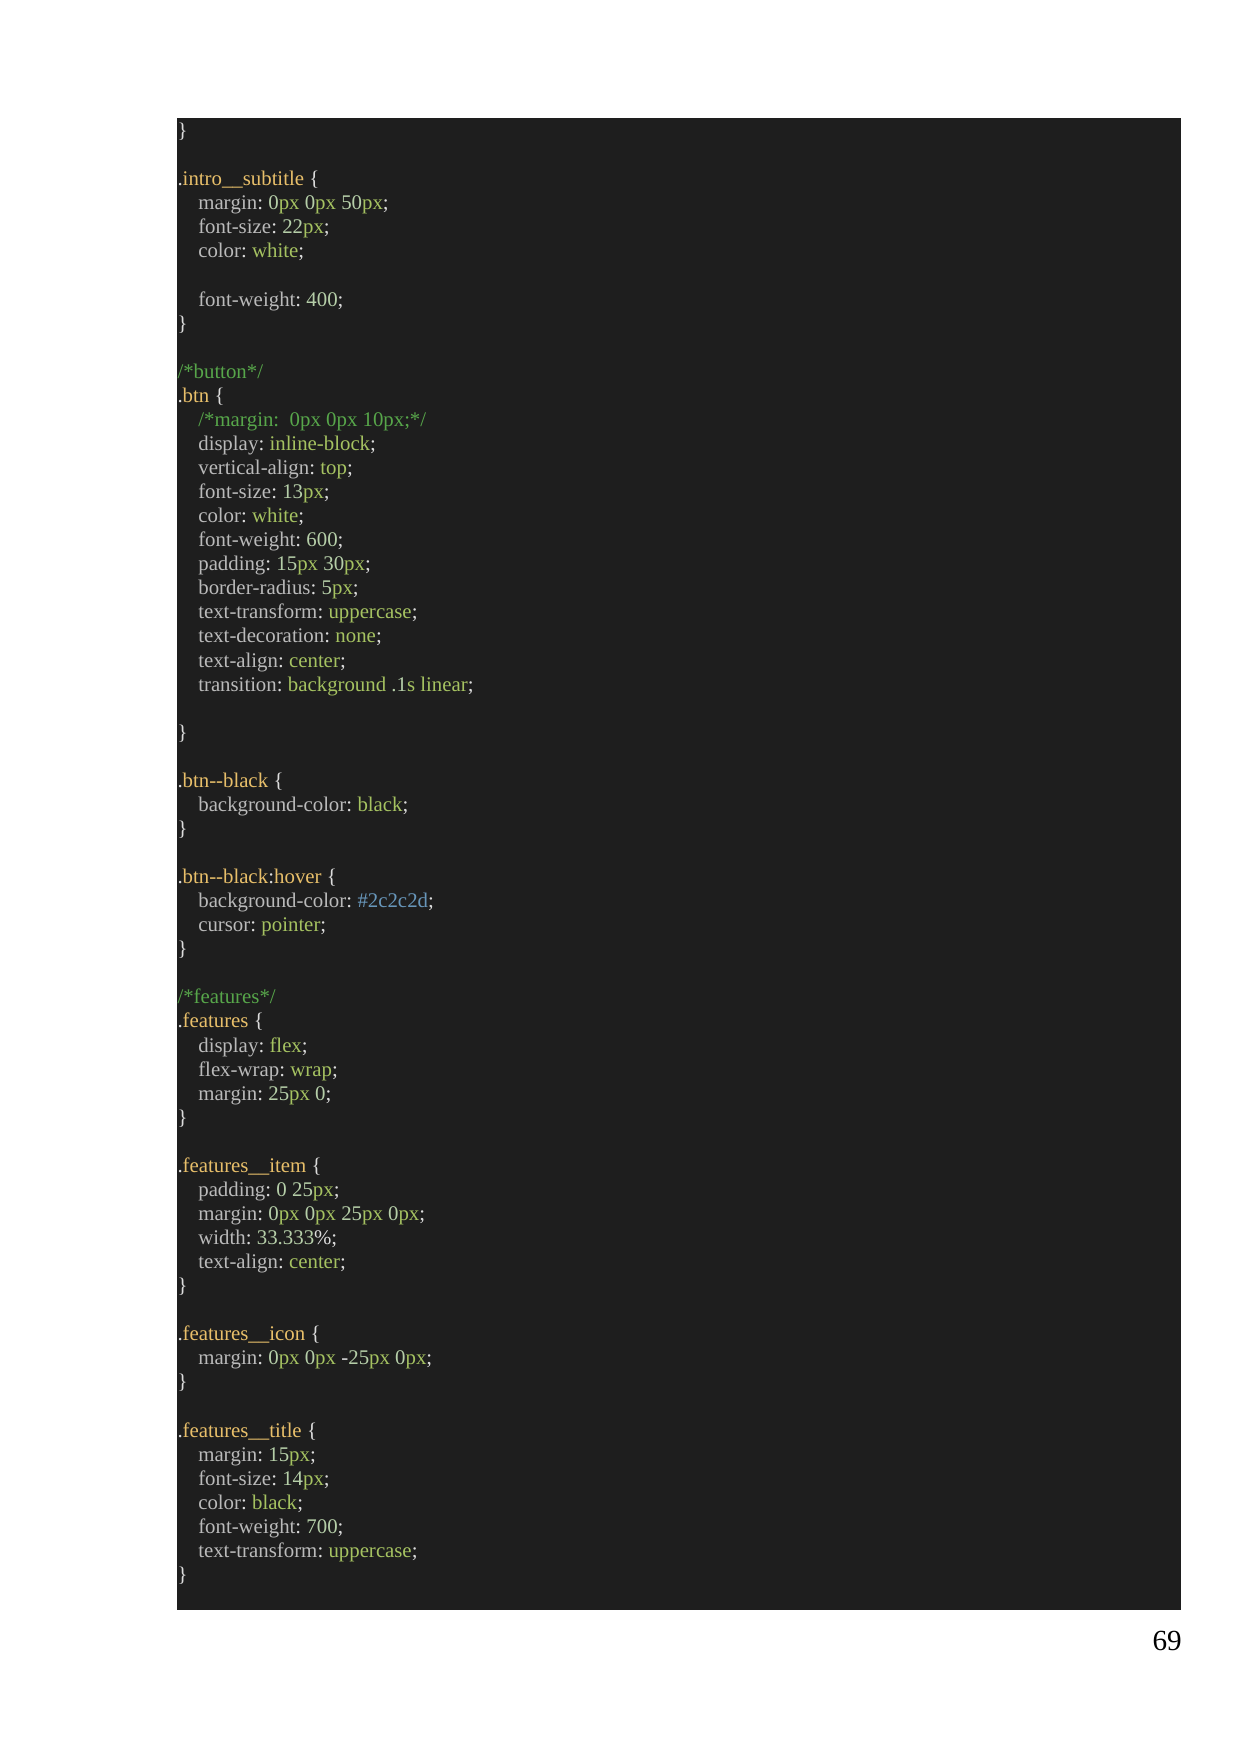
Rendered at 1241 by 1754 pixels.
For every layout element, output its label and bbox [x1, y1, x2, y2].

text [177, 118, 1181, 1610]
